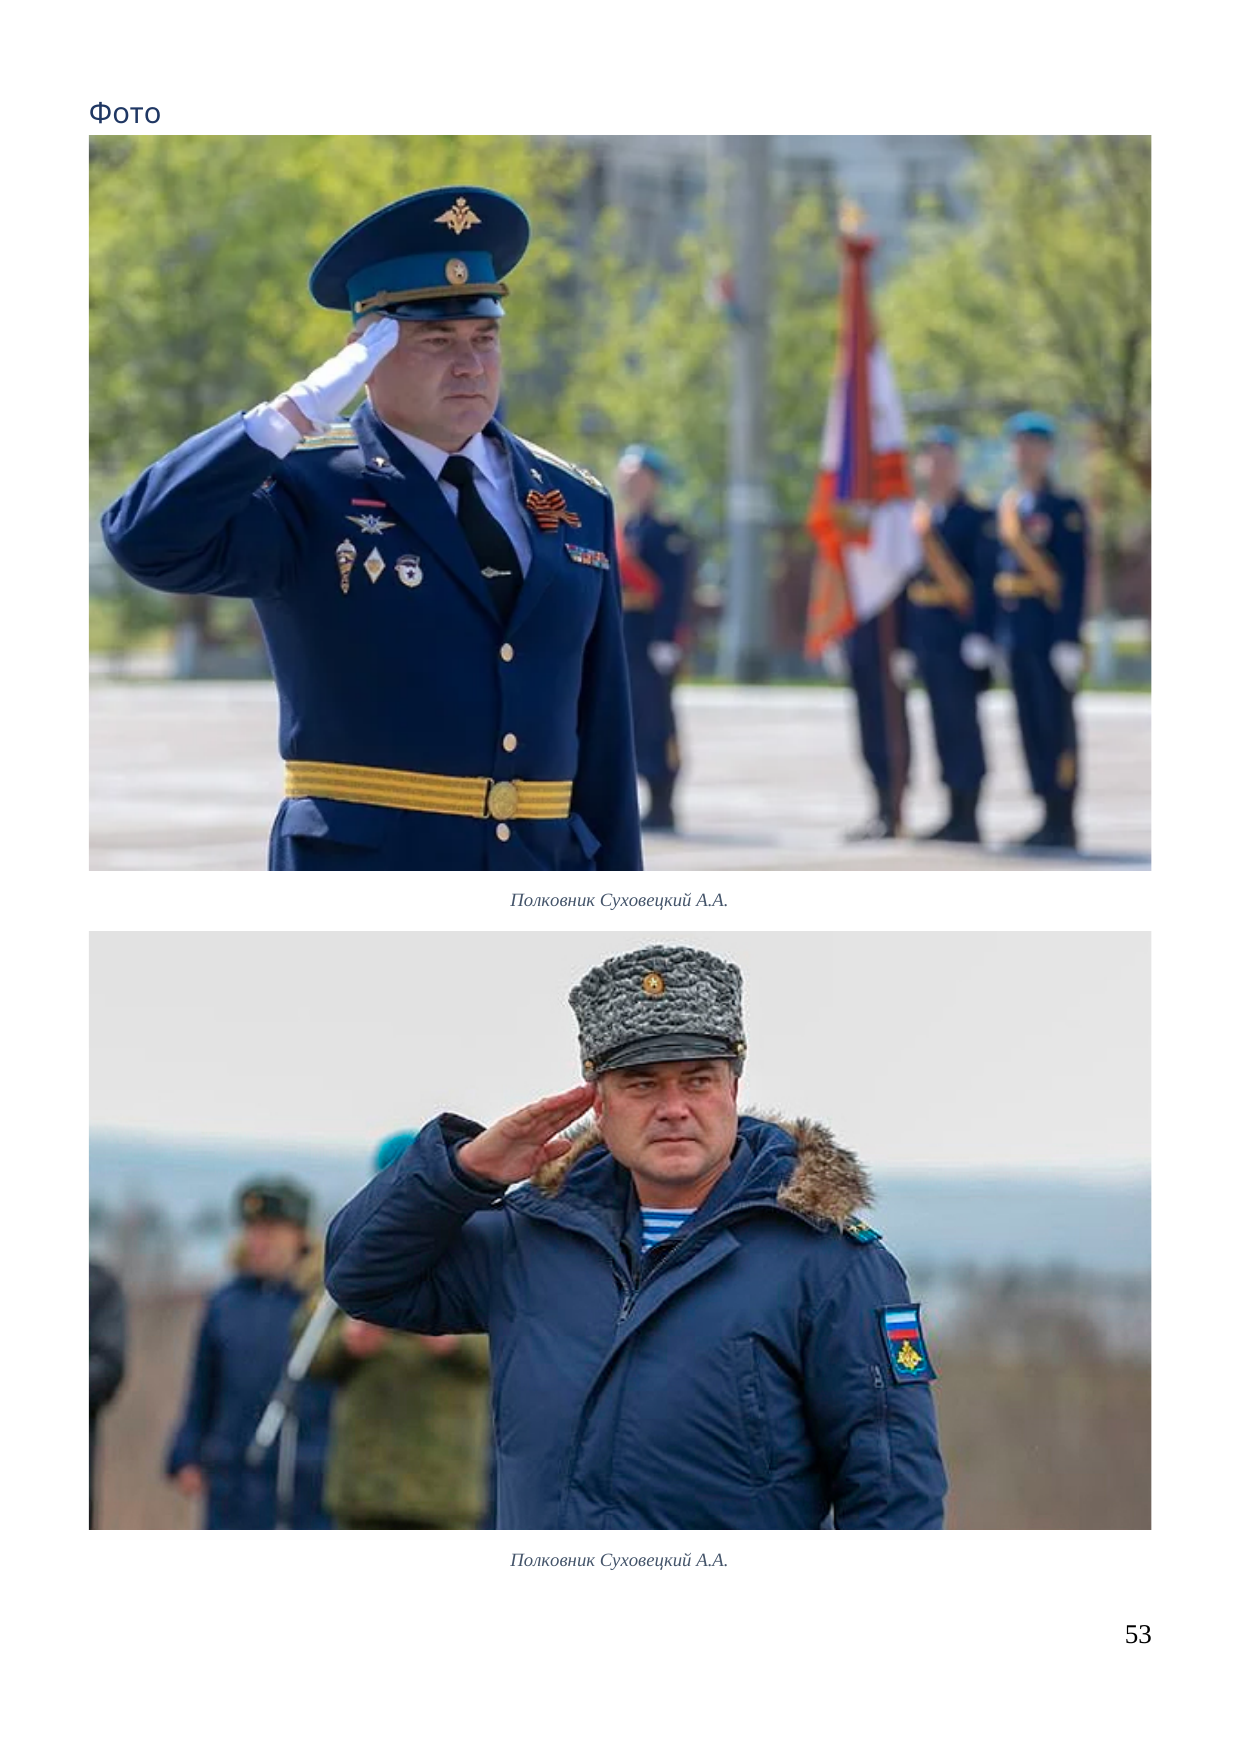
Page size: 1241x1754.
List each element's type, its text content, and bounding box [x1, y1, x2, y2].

text Полковник Суховецкий А.А. [89, 1549, 1152, 1570]
picture [88, 135, 1152, 871]
subtitle Фото [89, 93, 1152, 132]
text Полковник Суховецкий А.А. [89, 889, 1152, 911]
picture [88, 931, 1152, 1530]
